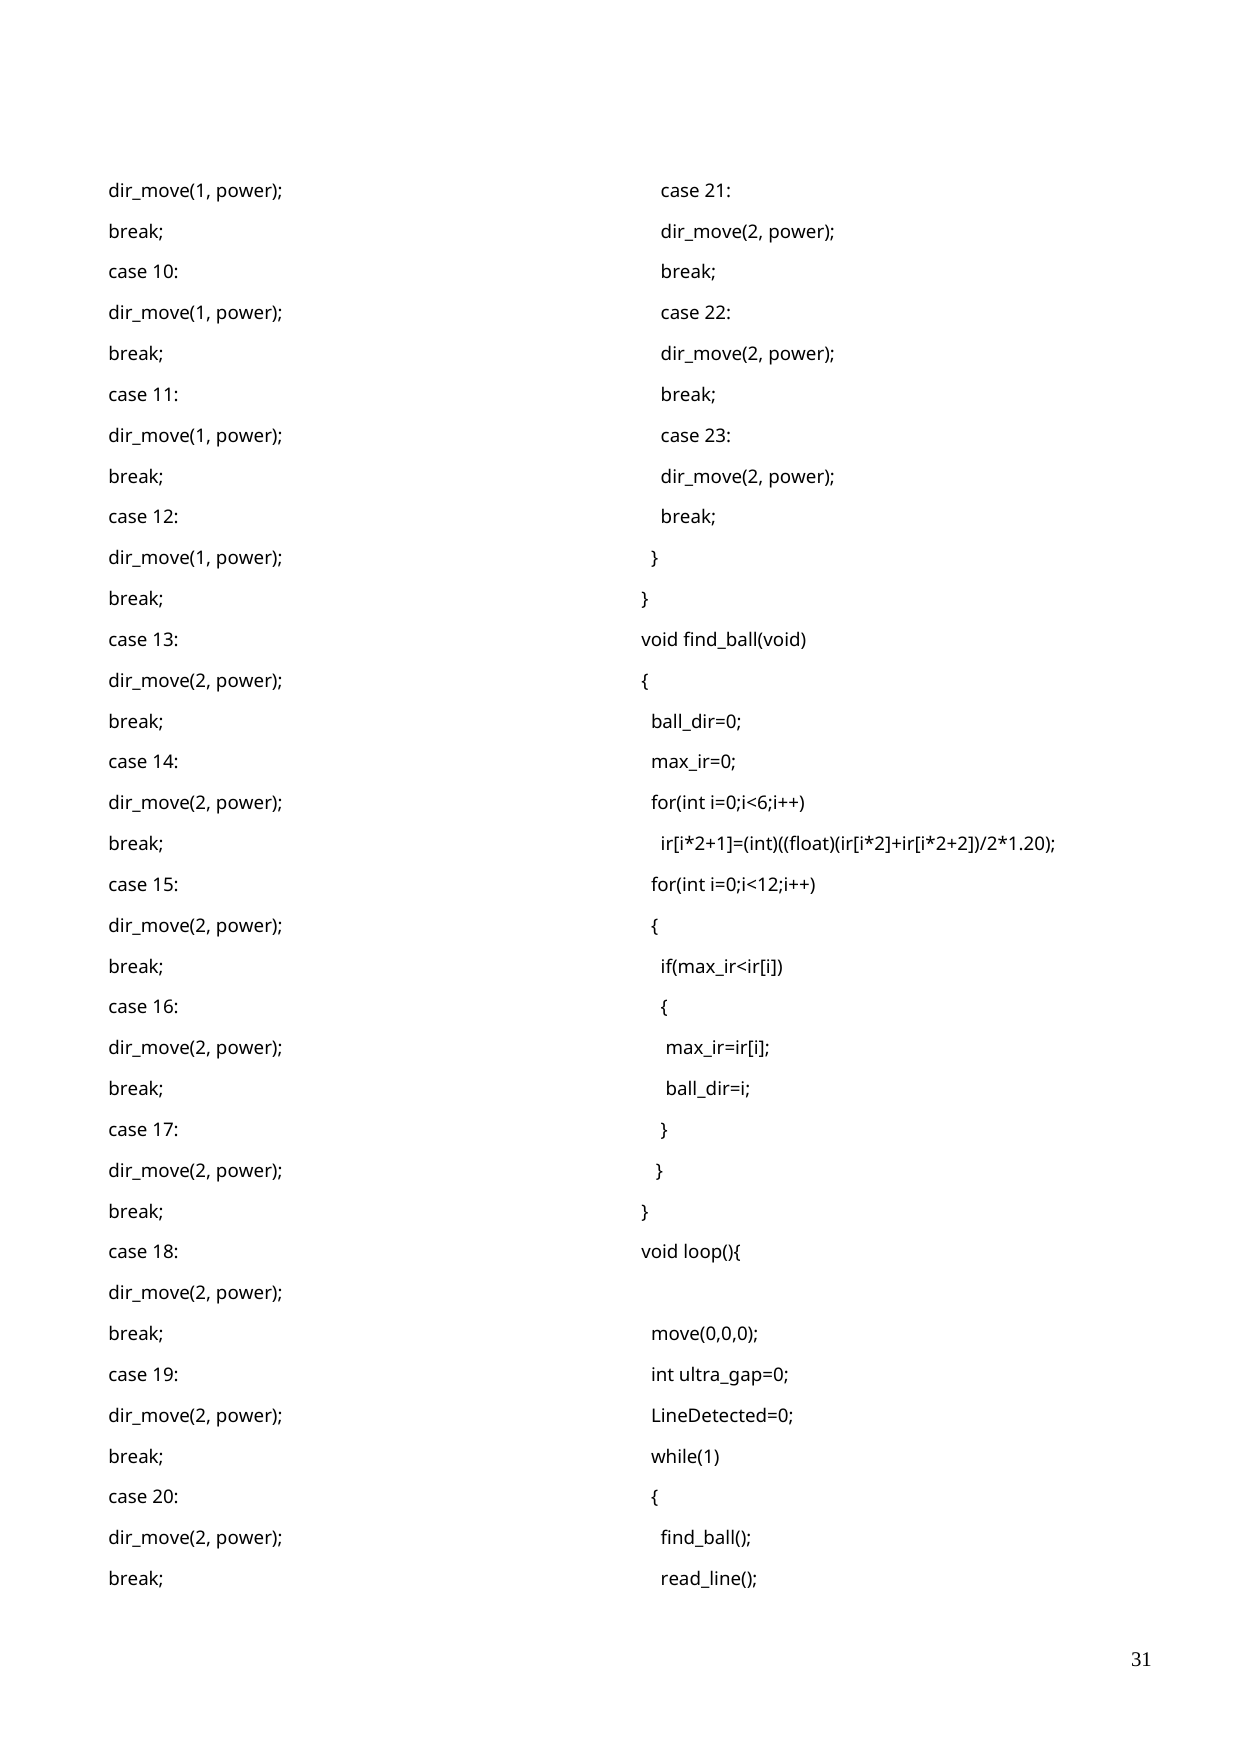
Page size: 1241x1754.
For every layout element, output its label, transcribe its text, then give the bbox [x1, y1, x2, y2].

text case 17: [89, 1116, 599, 1142]
text find_ball(); [641, 1525, 1152, 1550]
text dir_move(2, power); [89, 1402, 599, 1428]
text break; [89, 341, 599, 366]
text break; [641, 381, 1152, 407]
text dir_move(1, power); [89, 300, 599, 325]
text max_ir=ir[i]; [641, 1035, 1152, 1060]
text void find_ball(void) [641, 626, 1152, 652]
text dir_move(1, power); [89, 422, 599, 448]
text ball_dir=i; [641, 1076, 1152, 1101]
text int ultra_gap=0; [641, 1361, 1152, 1387]
text case 16: [89, 994, 599, 1019]
text } [641, 1198, 1152, 1223]
text break; [89, 953, 599, 978]
text dir_move(2, power); [89, 912, 599, 938]
text read_line(); [641, 1566, 1152, 1591]
text case 12: [89, 504, 599, 529]
text LineDetected=0; [641, 1402, 1152, 1428]
text case 10: [89, 259, 599, 284]
text dir_move(2, power); [641, 463, 1152, 488]
text break; [89, 586, 599, 611]
text dir_move(2, power); [641, 341, 1152, 366]
text break; [89, 463, 599, 488]
text ir[i*2+1]=(int)((float)(ir[i*2]+ir[i*2+2])/2*1.20); [641, 831, 1152, 856]
text dir_move(1, power); [89, 545, 599, 570]
text if(max_ir<ir[i]) [641, 953, 1152, 978]
text for(int i=0;i<6;i++) [641, 790, 1152, 815]
text dir_move(1, power); [89, 177, 599, 203]
text dir_move(2, power); [89, 667, 599, 693]
text max_ir=0; [641, 749, 1152, 774]
text dir_move(2, power); [89, 1035, 599, 1060]
text break; [89, 1321, 599, 1346]
text dir_move(2, power); [89, 1280, 599, 1305]
text break; [89, 1076, 599, 1101]
text { [641, 1484, 1152, 1509]
text break; [89, 1443, 599, 1468]
text } [641, 586, 1152, 611]
text dir_move(2, power); [89, 790, 599, 815]
text break; [641, 259, 1152, 284]
text case 13: [89, 626, 599, 652]
text { [641, 994, 1152, 1019]
text { [641, 912, 1152, 938]
text case 15: [89, 871, 599, 897]
text break; [89, 218, 599, 243]
text dir_move(2, power); [89, 1157, 599, 1183]
text break; [89, 1566, 599, 1591]
text dir_move(2, power); [89, 1525, 599, 1550]
text case 23: [641, 422, 1152, 448]
text } [641, 1116, 1152, 1142]
text dir_move(2, power); [641, 218, 1152, 243]
text case 11: [89, 381, 599, 407]
text case 20: [89, 1484, 599, 1509]
text ball_dir=0; [641, 708, 1152, 733]
text break; [89, 1198, 599, 1223]
text void loop(){ [641, 1239, 1152, 1264]
text move(0,0,0); [641, 1321, 1152, 1346]
text } [641, 545, 1152, 570]
text for(int i=0;i<12;i++) [641, 871, 1152, 897]
text { [641, 667, 1152, 693]
text while(1) [641, 1443, 1152, 1468]
text case 19: [89, 1361, 599, 1387]
text case 22: [641, 300, 1152, 325]
text break; [89, 831, 599, 856]
text case 21: [641, 177, 1152, 203]
text } [641, 1157, 1152, 1183]
text case 18: [89, 1239, 599, 1264]
text break; [89, 708, 599, 733]
text case 14: [89, 749, 599, 774]
text break; [641, 504, 1152, 529]
